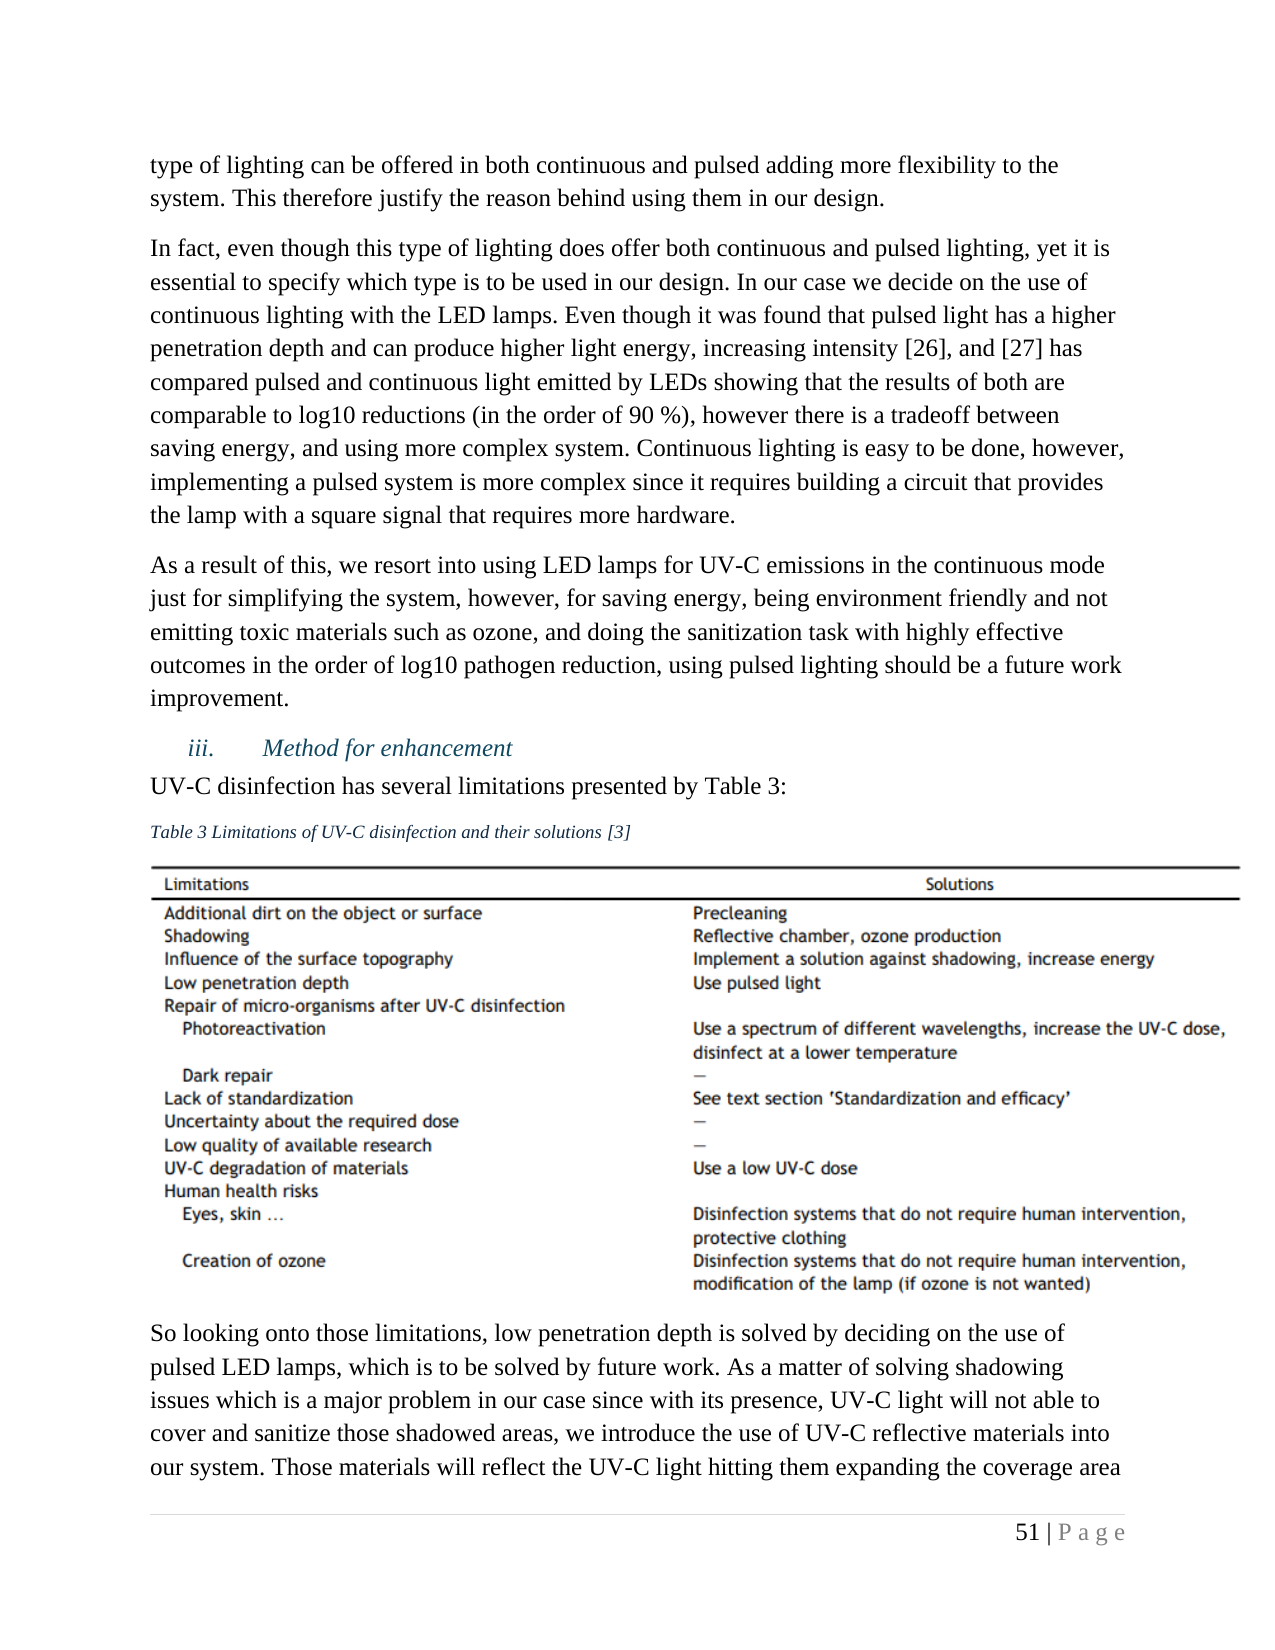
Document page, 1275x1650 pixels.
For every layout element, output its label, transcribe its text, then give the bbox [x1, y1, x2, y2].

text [150, 150, 1125, 212]
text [150, 1318, 1125, 1480]
text UV-C disinfection has several limitations presented by Table 3: [150, 771, 1125, 799]
text As a result of this, we resort into using LED lamps for UV-C emissions in the continuous mode just for simplifying the system, however, for saving energy, being environment friendly and not emitting toxic materials such as ozone, and doing the sanitization task with highly effective outcomes in the order of log10 pathogen reduction, using pulsed lighting should be a future work improvement. [150, 550, 1125, 712]
text Table Limitations of UV-C disinfection and their solutions [150, 821, 1125, 842]
text In fact, even though this type of lighting does offer both continuous and pulsed lighting, yet it is essential to specify which type is to be used in our design. In our case we decide on the use of continuous lighting with the LED lamps. Even though it was found that pulsed light has a higher penetration depth and can produce higher light energy, increasing intensity , and has compared pulsed and continuous light emitted by LEDs showing that the results of both are comparable to log10 reductions (in the order of 90 %), however there is a tradeoff between saving energy, and using more complex system. Continuous lighting is easy to be done, however, implementing a pulsed system is more complex since it requires building a circuit that provides the lamp with a square signal that requires more hardware. [150, 233, 1125, 529]
subtitle Method for enhancement [187, 733, 1125, 762]
picture [150, 863, 1243, 1297]
